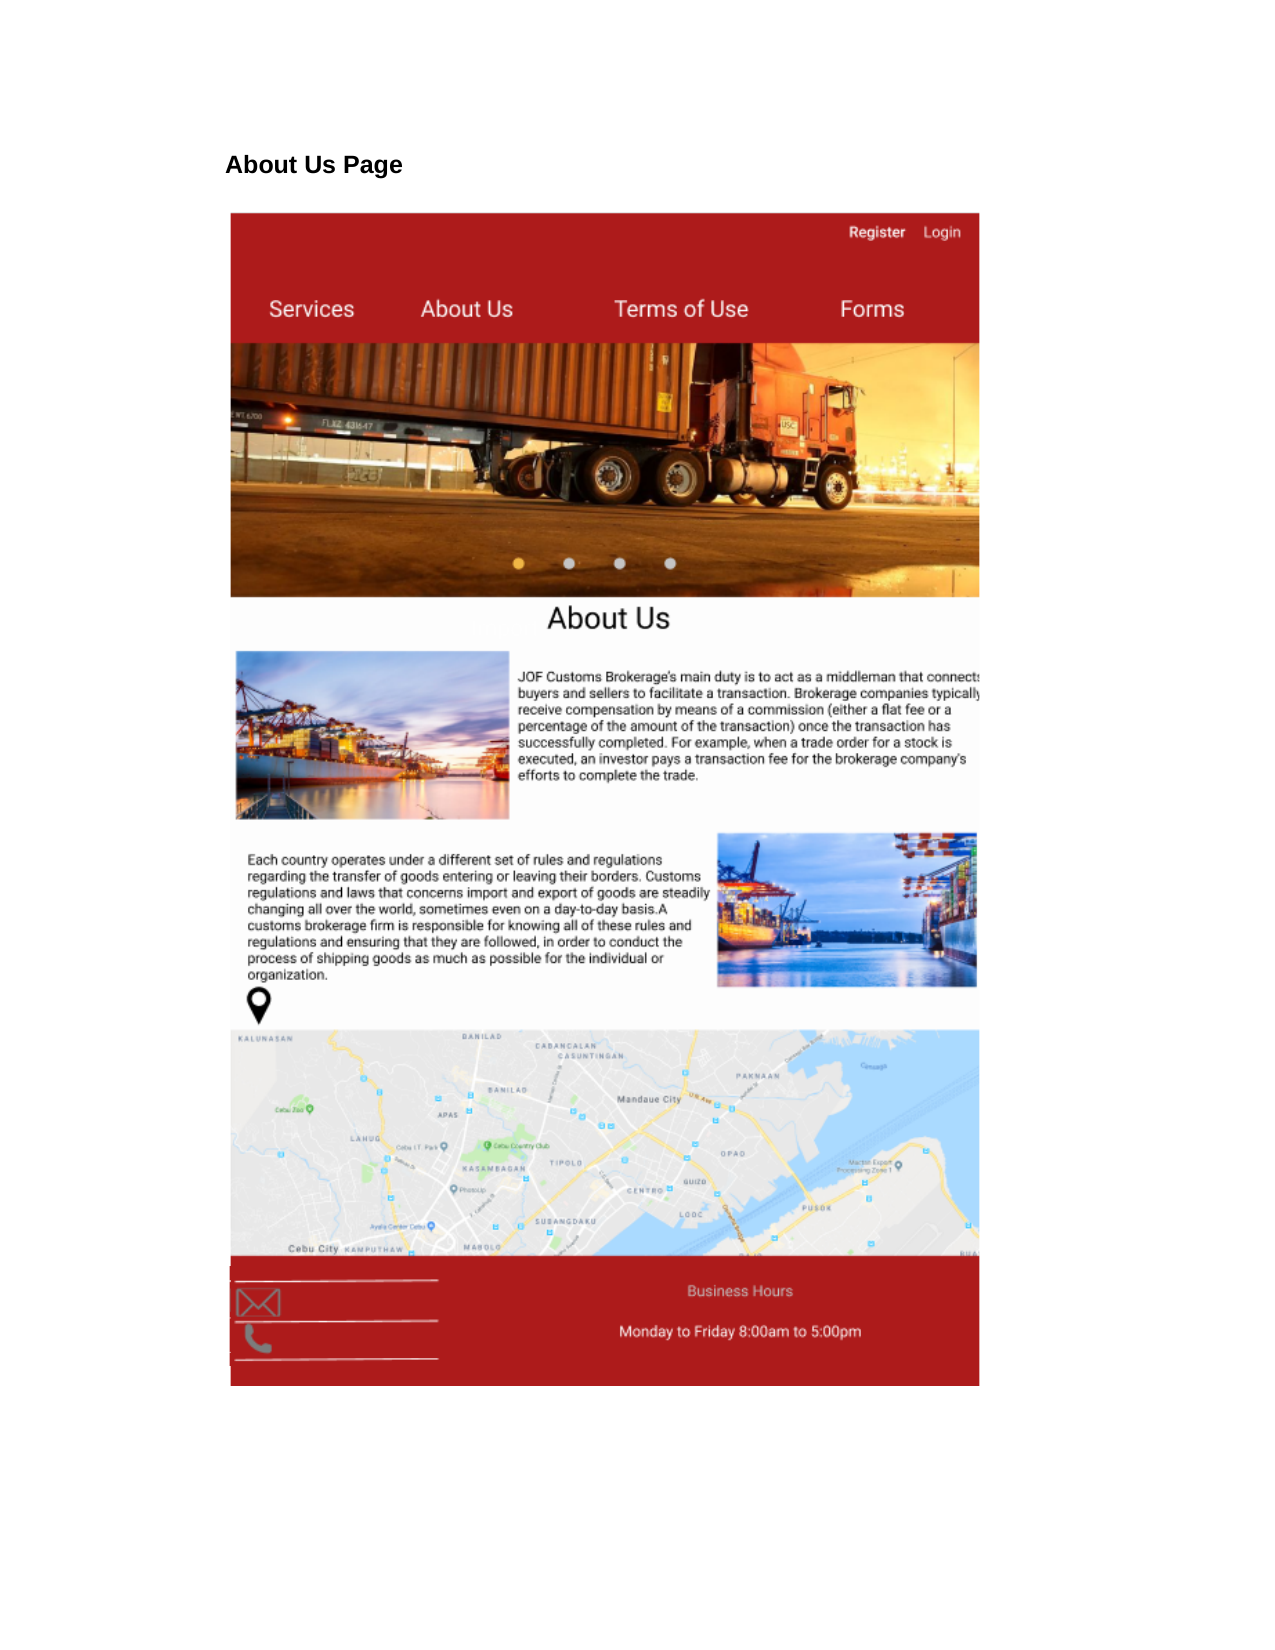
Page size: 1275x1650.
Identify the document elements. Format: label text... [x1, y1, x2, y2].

picture [229, 212, 980, 1384]
text About Us Page [225, 150, 1125, 179]
